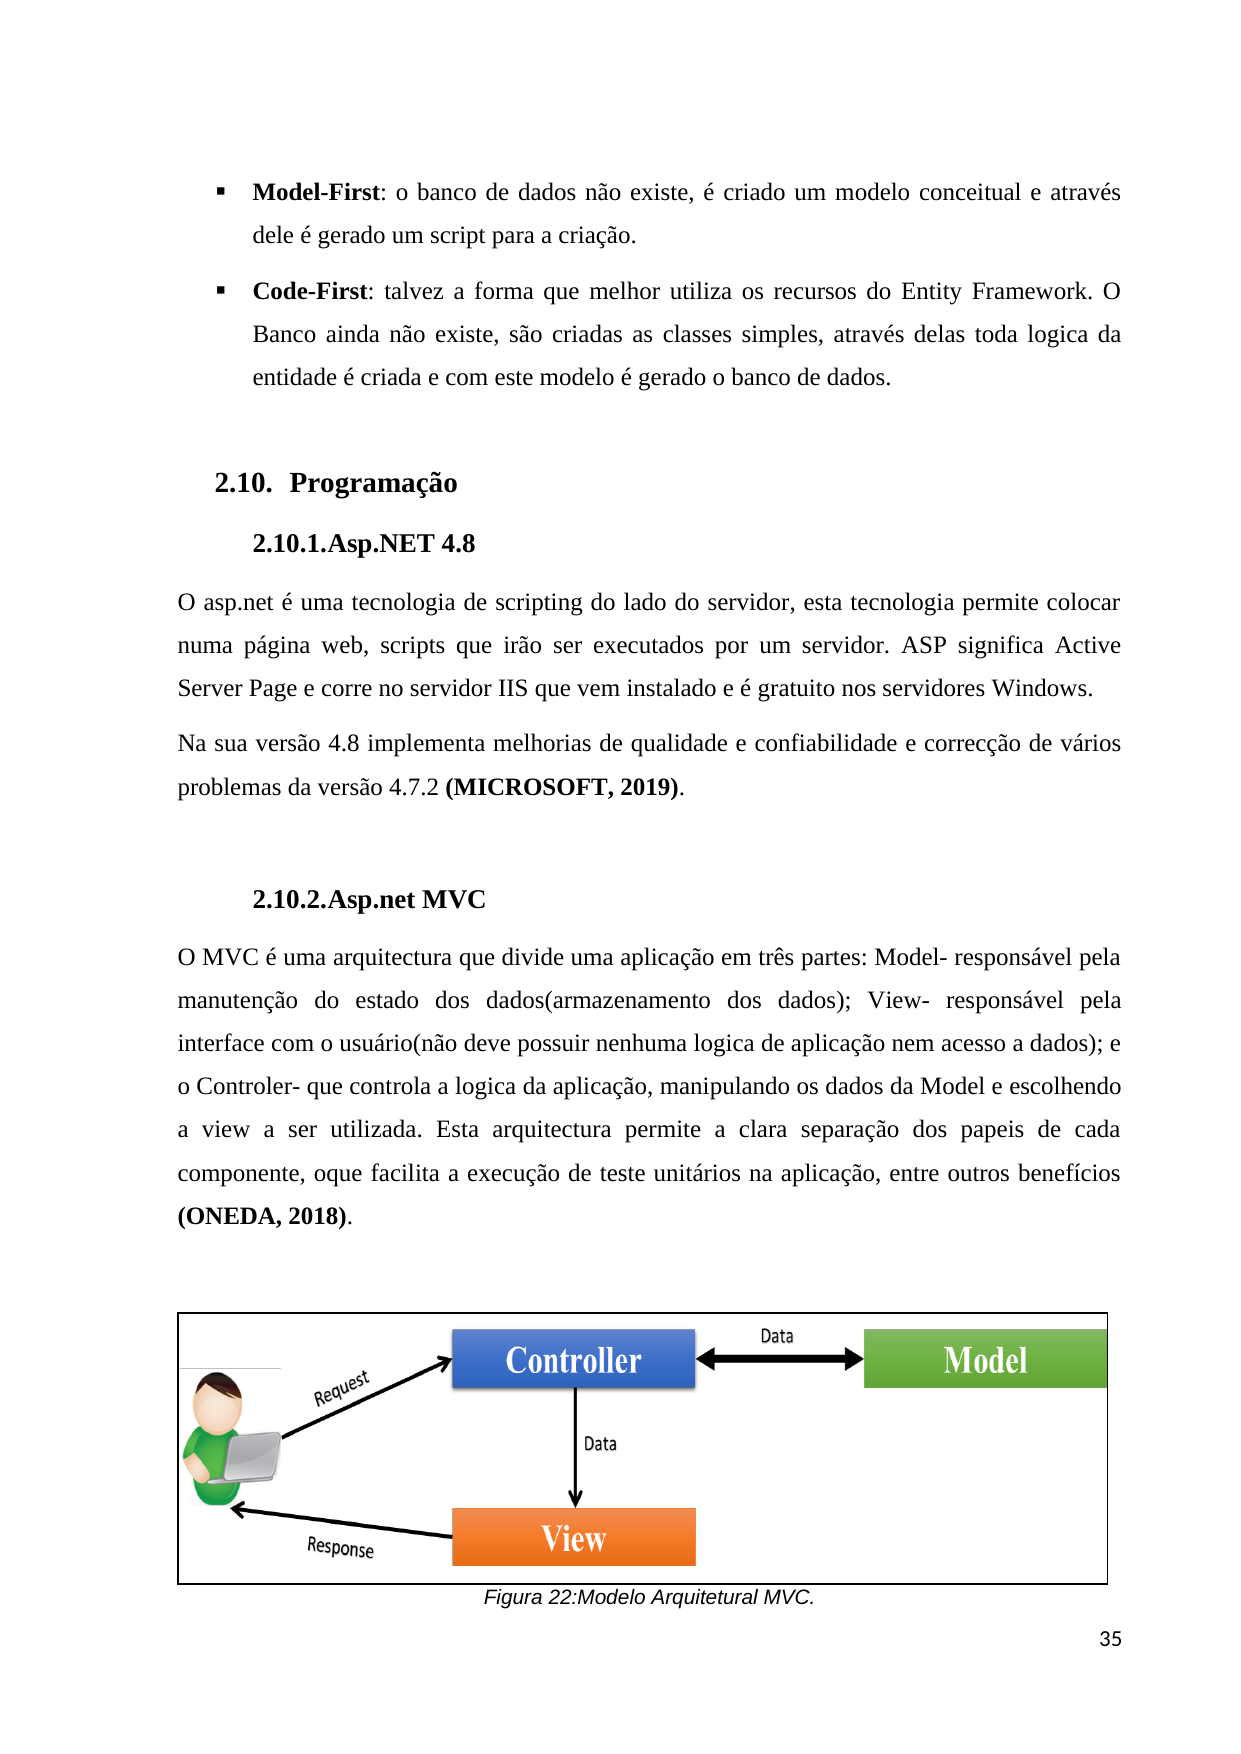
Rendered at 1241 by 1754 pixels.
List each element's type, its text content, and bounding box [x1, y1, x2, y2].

picture [179, 1314, 1107, 1583]
text Na sua versão 4.8 implementa melhorias de qualidade e confiabilidade e correcção de vários problemas da versão 4.7.2. [177, 728, 1122, 800]
text Asp.net MVC [252, 883, 1122, 914]
text Figura 22:Modelo Arquitetural MVC. [177, 1585, 1122, 1609]
text O MVC é uma arquitectura que divide uma aplicação em três partes: Model- responsável pela manutenção do estado dos dados(armazenamento dos dados); View- responsável pela interface com o usuário(não deve possuir nenhuma logica de aplicação nem acesso a dados); e o Controler- que controla a logica da aplicação, manipulando os dados da Model e escolhendo a view a ser utilizada. Esta arquitectura permite a clara separação dos papeis de cada componente, oque facilita a execução de teste unitários na aplicação, entre outros benefícios. [177, 942, 1122, 1229]
text Asp.NET 4.8 [252, 527, 1122, 559]
list Model-First: o banco de dados não existe, é criado um modelo conceitual e através dele é gerado um script para a criação. [215, 177, 1122, 249]
subtitle Programação [214, 465, 1122, 498]
list Code-First: talvez a forma que melhor utiliza os recursos do Entity Framework. O Banco ainda não existe, são criadas as classes simples, através delas toda logica da entidade é criada e com este modelo é gerado o banco de dados. [215, 276, 1122, 391]
text O asp.net é uma tecnologia de scripting do lado do servidor, esta tecnologia permite colocar numa página web, scripts que irão ser executados por um servidor. ASP significa Active Server Page e corre no servidor IIS que vem instalado e é gratuito nos servidores Windows. [177, 587, 1122, 702]
